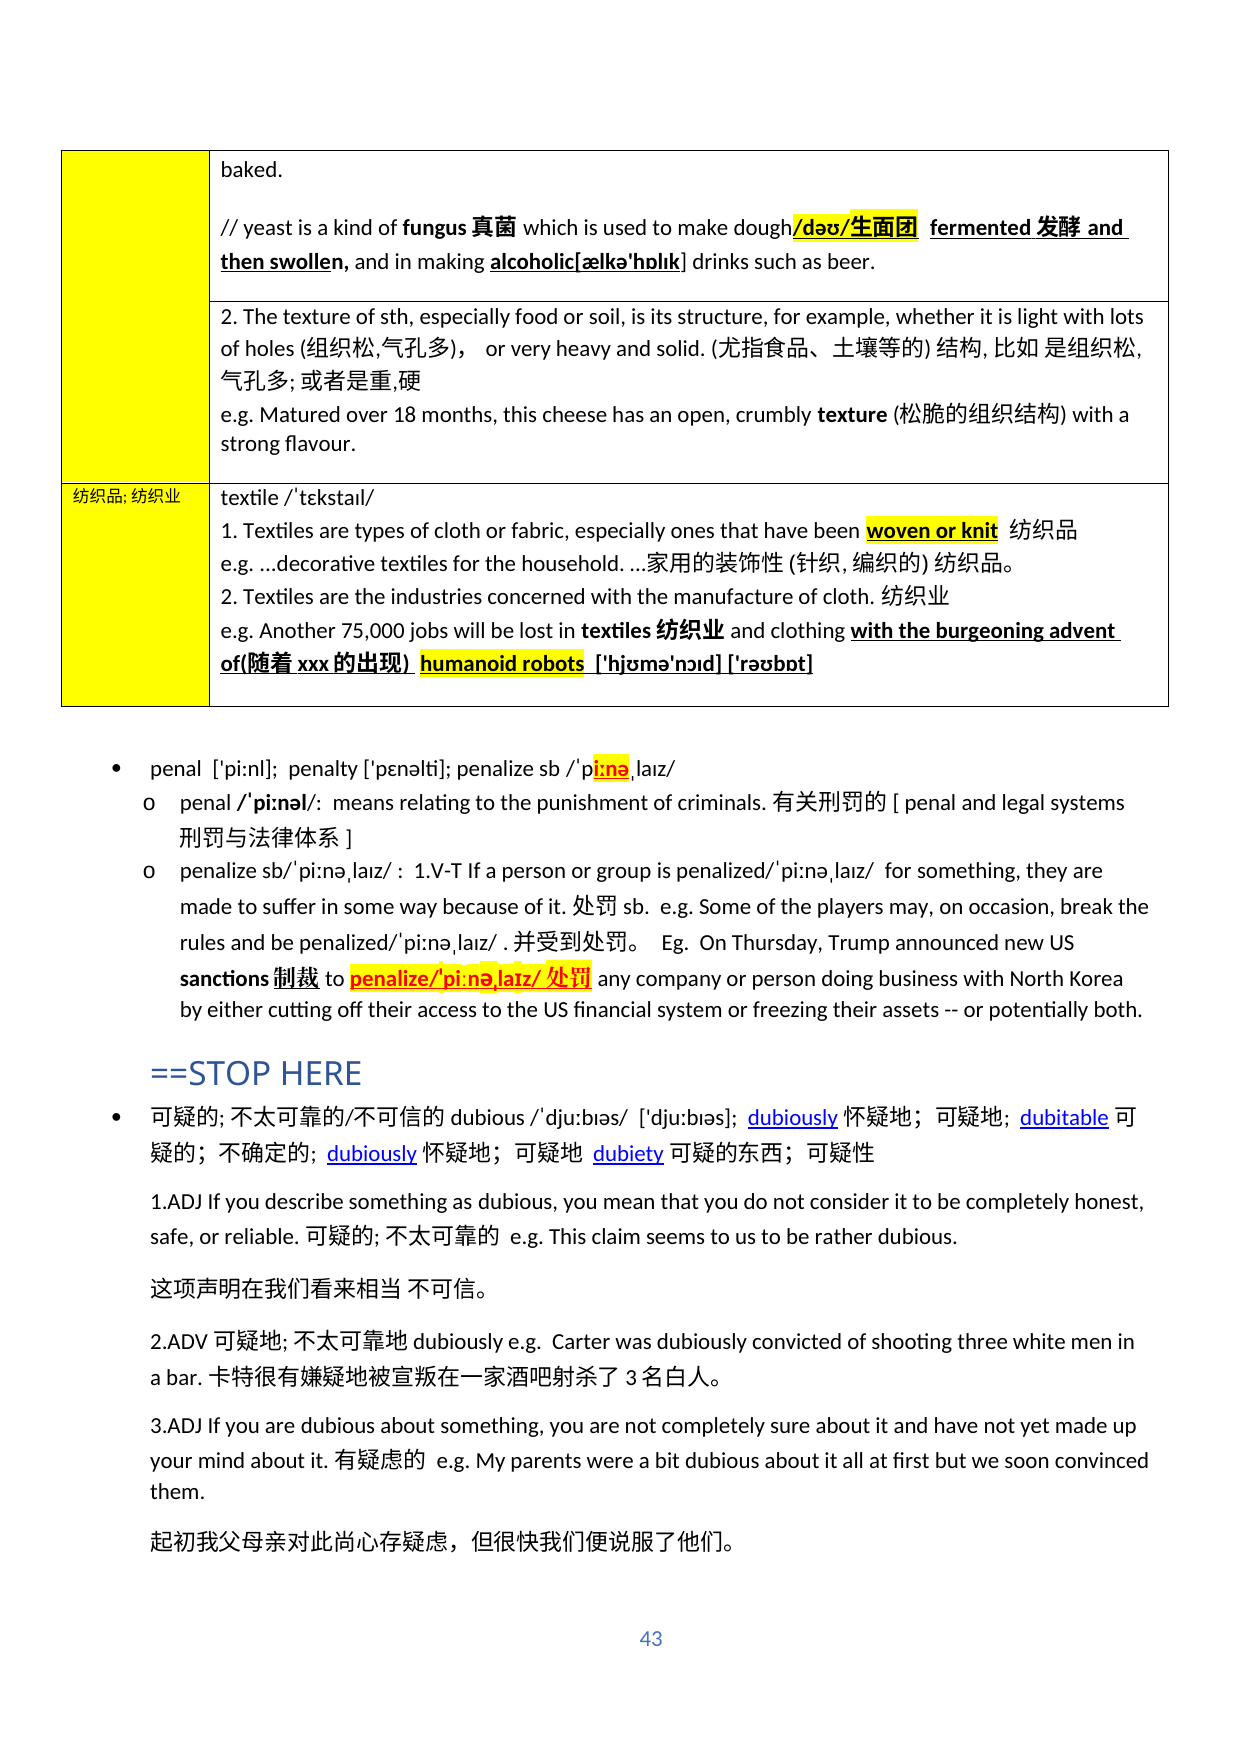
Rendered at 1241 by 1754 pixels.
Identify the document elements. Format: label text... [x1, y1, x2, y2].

text 这项声明在我们看来相当 不可信。 [150, 1271, 1152, 1304]
list penalize sb/ˈpiːnəˌlaɪz/ : 1.V-T If a person or group is penalized/ˈpiːnəˌlaɪz/ for something, they are made to suffer in some way because of it. 处罚sb. e.g. Some of the players may, on occasion, break the rules and be penalized/ˈpiːnəˌlaɪz/ . 并受到处罚。 Eg. On Thursday, Trump announced new US sanctions制裁 to penalize/ˈpiːnəˌlaɪz/ 处罚 any company or person doing business with North Korea by either cutting off their access to the US financial system or freezing their assets -- or potentially both. [142, 856, 1152, 1023]
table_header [62, 151, 209, 482]
list penal ['pi:nl]; penalty ['pɛnəlti]; penalize sb /ˈpiːnəˌlaɪz/ [629, 754, 1152, 782]
list penal ['pi:nl]; penalty ['pɛnəlti]; penalize sb /ˈpiːnəˌlaɪz/ [112, 754, 593, 782]
text 起初我父母亲对此尚心存疑虑，但很快我们便说服了他们。 [150, 1524, 1152, 1588]
list 可疑的; 不太可靠的/不可信的 dubious /ˈdjuːbɪəs/ ['djuːbɪəs]; dubiously 怀疑地；可疑地; dubitable 可疑的；不确定的; dubiously 怀疑地；可疑地 dubiety 可疑的东西；可疑性 [112, 1099, 1152, 1168]
text 3.ADJ If you are dubious about something, you are not completely sure about it and have not yet made up your mind about it. 有疑虑的 e.g. My parents were a bit dubious about it all at first but we soon convinced them. [150, 1411, 1152, 1505]
table_cell 纺织品; 纺织业 [62, 484, 209, 706]
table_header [210, 151, 1168, 301]
subtitle ==STOP HERE [150, 1050, 1152, 1096]
table_cell 2. The texture of sth, especially food or soil, is its structure, for example, whether it is light with lots of holes (组织松,气孔多)， or very heavy and solid. (尤指食品、土壤等的) 结构, 比如 是组织松,气孔多; 或者是重,硬 e.g. Matured over 18 months, this cheese has an open, crumbly texture (松脆的组织结构) with a strong flavour. [210, 302, 1168, 482]
list penal /ˈpiːnəl/: means relating to the punishment of criminals. 有关刑罚的 [ penal and legal systems 刑罚与法律体系 ] [142, 784, 1152, 853]
text 2.ADV 可疑地; 不太可靠地 dubiously e.g. Carter was dubiously convicted of shooting three white men in a bar. 卡特很有嫌疑地被宣叛在一家酒吧射杀了3名白人。 [150, 1323, 1152, 1392]
text 1.ADJ If you describe something as dubious, you mean that you do not consider it to be completely honest, safe, or reliable. 可疑的; 不太可靠的 e.g. This claim seems to us to be rather dubious. [150, 1187, 1152, 1251]
table_cell textile /ˈtɛkstaɪl/ 1. Textiles are types of cloth or fabric, especially ones that have been woven or knit 纺织品 e.g. ...decorative textiles for the household. …家用的装饰性 (针织, 编织的) 纺织品。 2. Textiles are the industries concerned with the manufacture of cloth. 纺织业 e.g. Another 75,000 jobs will be lost in textiles 纺织业 and clothing with the burgeoning advent of(随着xxx的出现) humanoid robots ['hjʊmə'nɔɪd] ['rəʊbɒt] [210, 484, 1168, 706]
